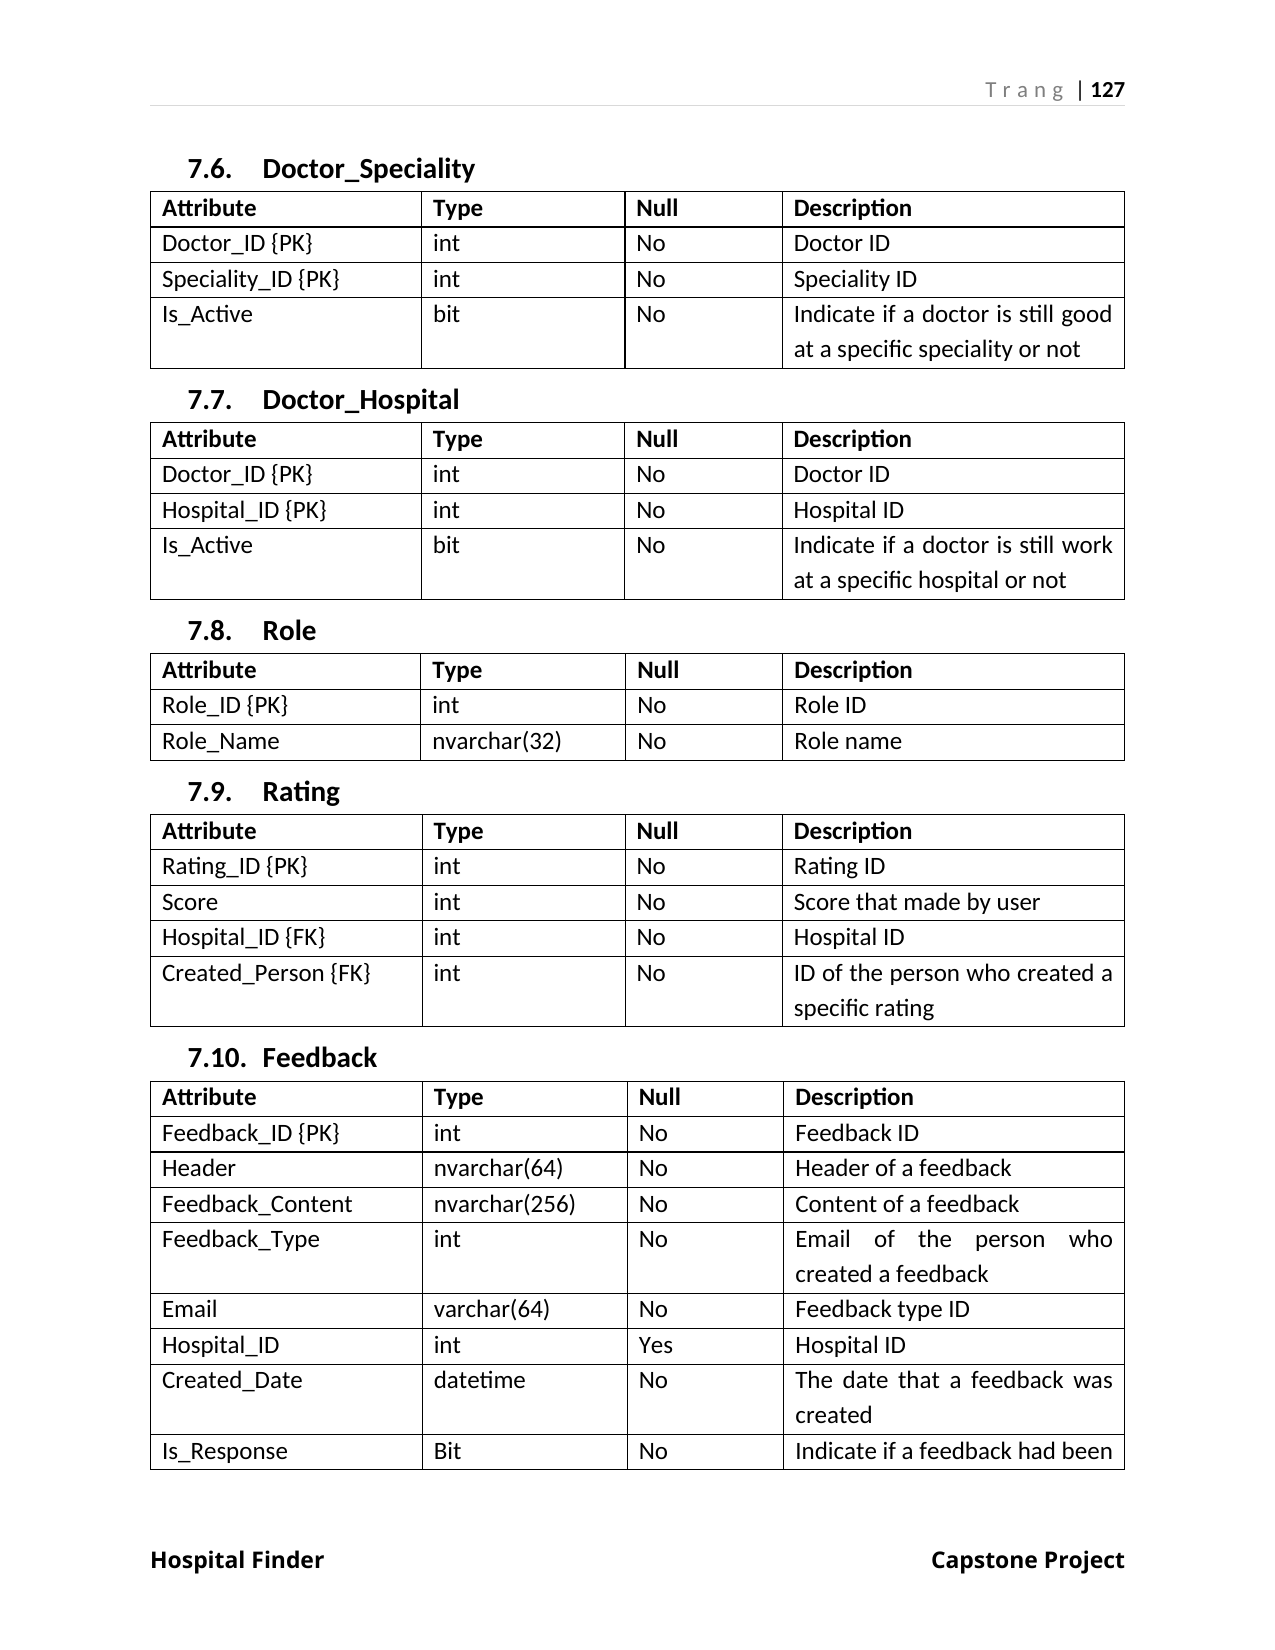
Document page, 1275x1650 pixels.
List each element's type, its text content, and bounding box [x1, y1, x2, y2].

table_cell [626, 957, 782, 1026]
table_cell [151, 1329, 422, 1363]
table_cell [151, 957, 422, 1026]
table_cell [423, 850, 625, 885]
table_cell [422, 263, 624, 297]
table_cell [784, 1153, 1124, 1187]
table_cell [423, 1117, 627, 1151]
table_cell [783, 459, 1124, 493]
table_header Null [626, 192, 782, 226]
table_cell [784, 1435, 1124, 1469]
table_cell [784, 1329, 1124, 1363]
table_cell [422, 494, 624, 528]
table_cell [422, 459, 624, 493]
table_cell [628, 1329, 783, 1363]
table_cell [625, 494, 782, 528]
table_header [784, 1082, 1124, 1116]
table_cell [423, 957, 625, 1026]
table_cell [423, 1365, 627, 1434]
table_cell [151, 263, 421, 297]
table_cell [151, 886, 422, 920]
table_header Attribute [151, 192, 421, 226]
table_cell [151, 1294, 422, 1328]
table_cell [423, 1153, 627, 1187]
list Feedback [187, 1039, 1125, 1075]
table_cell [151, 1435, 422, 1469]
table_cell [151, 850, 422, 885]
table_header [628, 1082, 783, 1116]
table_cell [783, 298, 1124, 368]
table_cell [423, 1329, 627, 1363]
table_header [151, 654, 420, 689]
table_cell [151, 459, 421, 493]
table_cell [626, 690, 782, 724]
table_cell No [626, 228, 782, 262]
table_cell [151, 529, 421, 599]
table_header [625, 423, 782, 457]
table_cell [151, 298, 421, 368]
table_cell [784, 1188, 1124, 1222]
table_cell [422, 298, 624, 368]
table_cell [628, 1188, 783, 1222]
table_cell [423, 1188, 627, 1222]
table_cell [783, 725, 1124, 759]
table_header Type [422, 192, 624, 226]
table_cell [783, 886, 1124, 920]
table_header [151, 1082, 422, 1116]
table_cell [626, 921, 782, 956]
table_cell int [422, 228, 624, 262]
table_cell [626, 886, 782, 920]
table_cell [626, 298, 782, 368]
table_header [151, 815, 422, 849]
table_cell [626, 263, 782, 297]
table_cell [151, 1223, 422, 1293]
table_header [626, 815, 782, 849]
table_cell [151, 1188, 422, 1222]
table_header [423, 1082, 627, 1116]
table_header Description [783, 192, 1124, 226]
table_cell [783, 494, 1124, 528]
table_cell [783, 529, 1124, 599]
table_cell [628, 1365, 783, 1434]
list Doctor_Hospital [187, 381, 1125, 417]
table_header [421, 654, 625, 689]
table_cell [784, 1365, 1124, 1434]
list Doctor_Speciality [187, 150, 1125, 186]
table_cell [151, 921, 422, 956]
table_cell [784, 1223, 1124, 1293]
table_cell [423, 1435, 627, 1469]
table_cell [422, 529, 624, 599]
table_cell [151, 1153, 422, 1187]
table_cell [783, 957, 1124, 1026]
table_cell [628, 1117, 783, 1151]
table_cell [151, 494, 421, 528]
list Role [187, 612, 1125, 648]
list Rating [187, 773, 1125, 809]
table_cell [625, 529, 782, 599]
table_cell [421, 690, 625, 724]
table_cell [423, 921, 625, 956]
table_cell Doctor ID [783, 228, 1124, 262]
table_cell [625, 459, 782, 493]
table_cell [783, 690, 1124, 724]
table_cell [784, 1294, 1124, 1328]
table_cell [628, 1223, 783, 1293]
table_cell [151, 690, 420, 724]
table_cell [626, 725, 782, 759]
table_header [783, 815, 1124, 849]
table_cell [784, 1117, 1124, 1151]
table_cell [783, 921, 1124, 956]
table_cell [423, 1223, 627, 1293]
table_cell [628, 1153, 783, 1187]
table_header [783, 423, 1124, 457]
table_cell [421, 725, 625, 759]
table_cell Doctor_ID {PK} [151, 228, 421, 262]
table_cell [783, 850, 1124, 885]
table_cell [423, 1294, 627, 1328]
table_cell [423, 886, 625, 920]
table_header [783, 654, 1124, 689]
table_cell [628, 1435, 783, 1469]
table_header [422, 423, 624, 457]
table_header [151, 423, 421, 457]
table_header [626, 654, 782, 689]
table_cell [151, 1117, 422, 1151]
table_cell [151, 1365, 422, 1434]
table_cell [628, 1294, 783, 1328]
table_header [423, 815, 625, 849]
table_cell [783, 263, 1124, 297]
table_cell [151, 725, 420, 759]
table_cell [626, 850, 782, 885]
